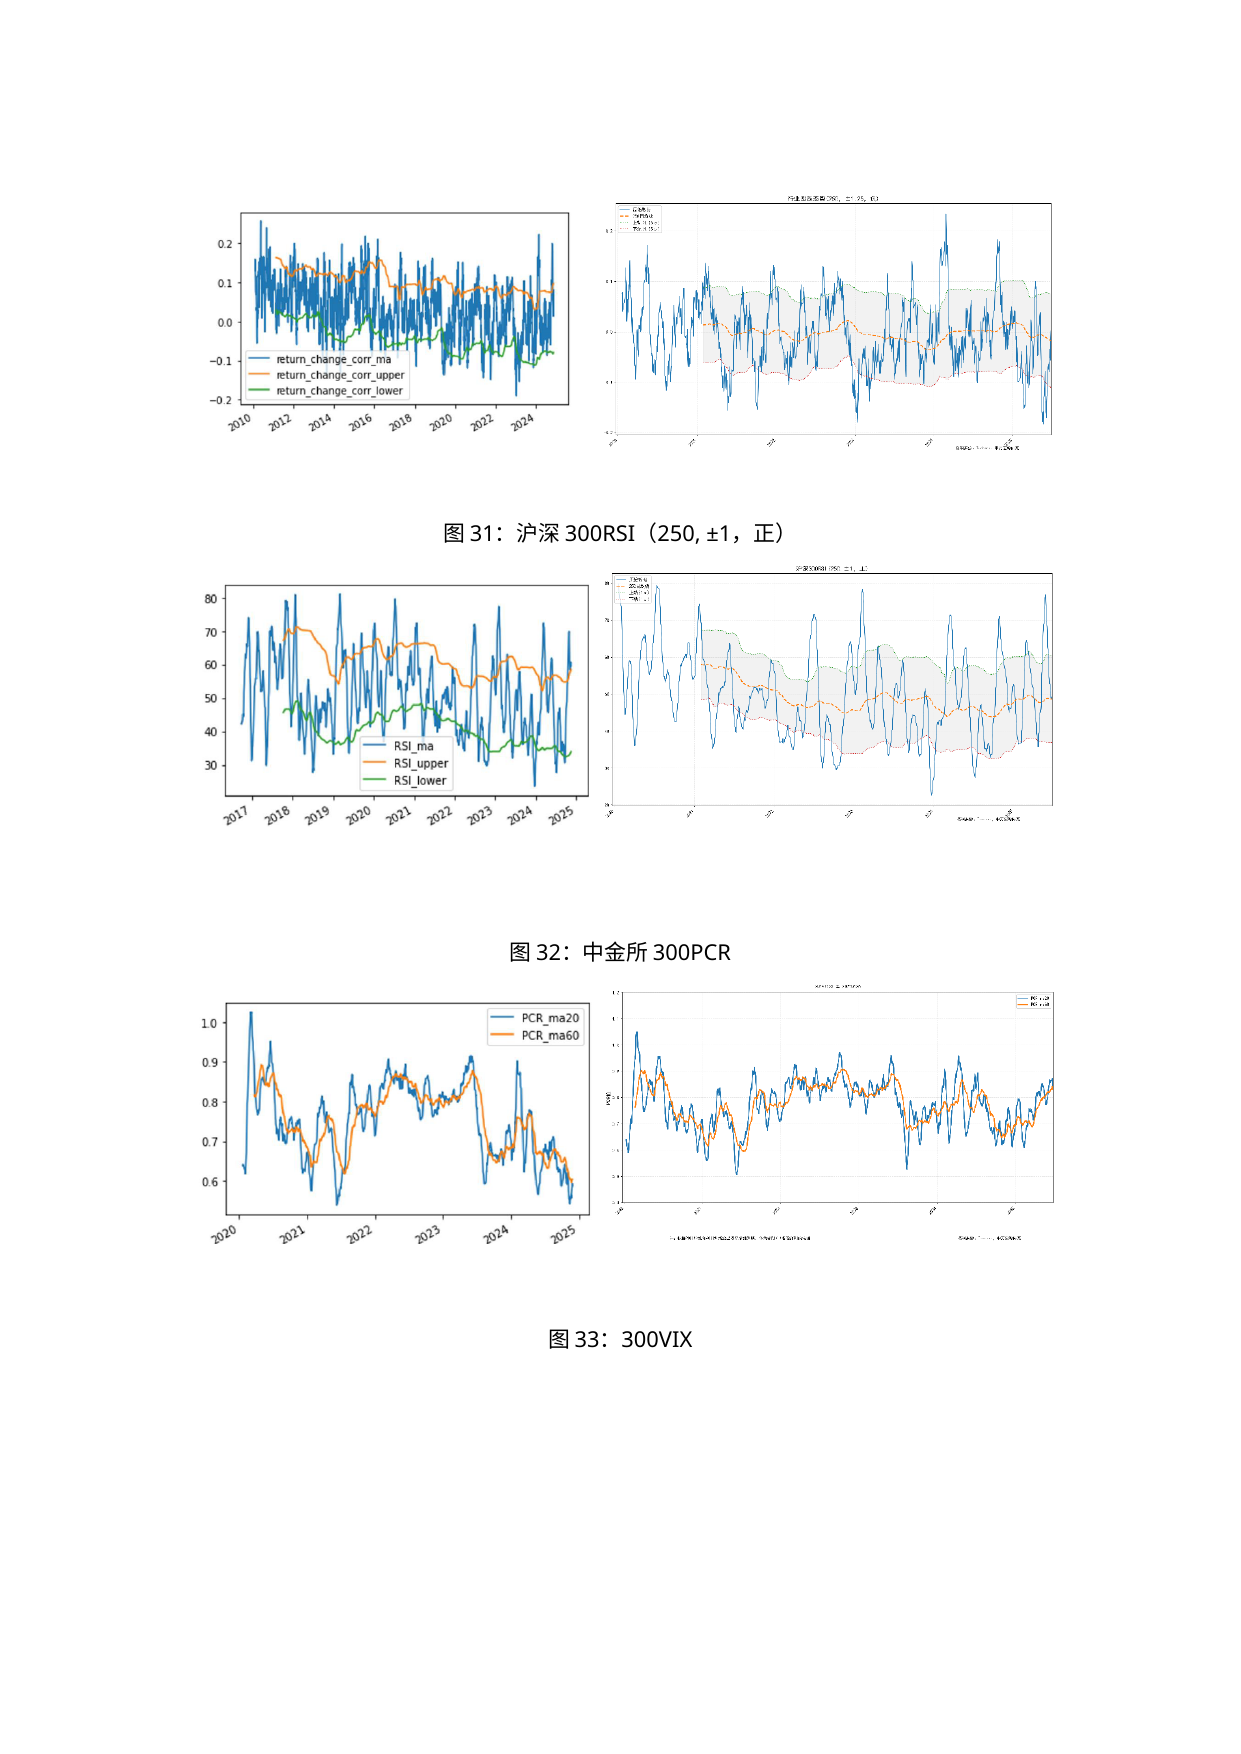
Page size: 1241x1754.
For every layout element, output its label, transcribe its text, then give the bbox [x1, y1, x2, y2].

table_cell [188, 968, 591, 1289]
table_cell [589, 162, 1053, 483]
table_header 图32：中金所300PCR [188, 935, 1053, 967]
picture [602, 981, 1056, 1243]
table_cell [188, 549, 590, 870]
picture [601, 562, 1055, 824]
picture [205, 208, 572, 432]
picture [198, 579, 591, 827]
table_cell [590, 549, 1053, 870]
table_cell [188, 162, 589, 483]
table_header 图33：300VIX [188, 1321, 1053, 1354]
picture [198, 998, 592, 1244]
table_cell [591, 968, 1053, 1289]
picture [600, 192, 1054, 453]
table_header 图31：沪深300RSI（250, ±1，正） [188, 516, 1053, 548]
